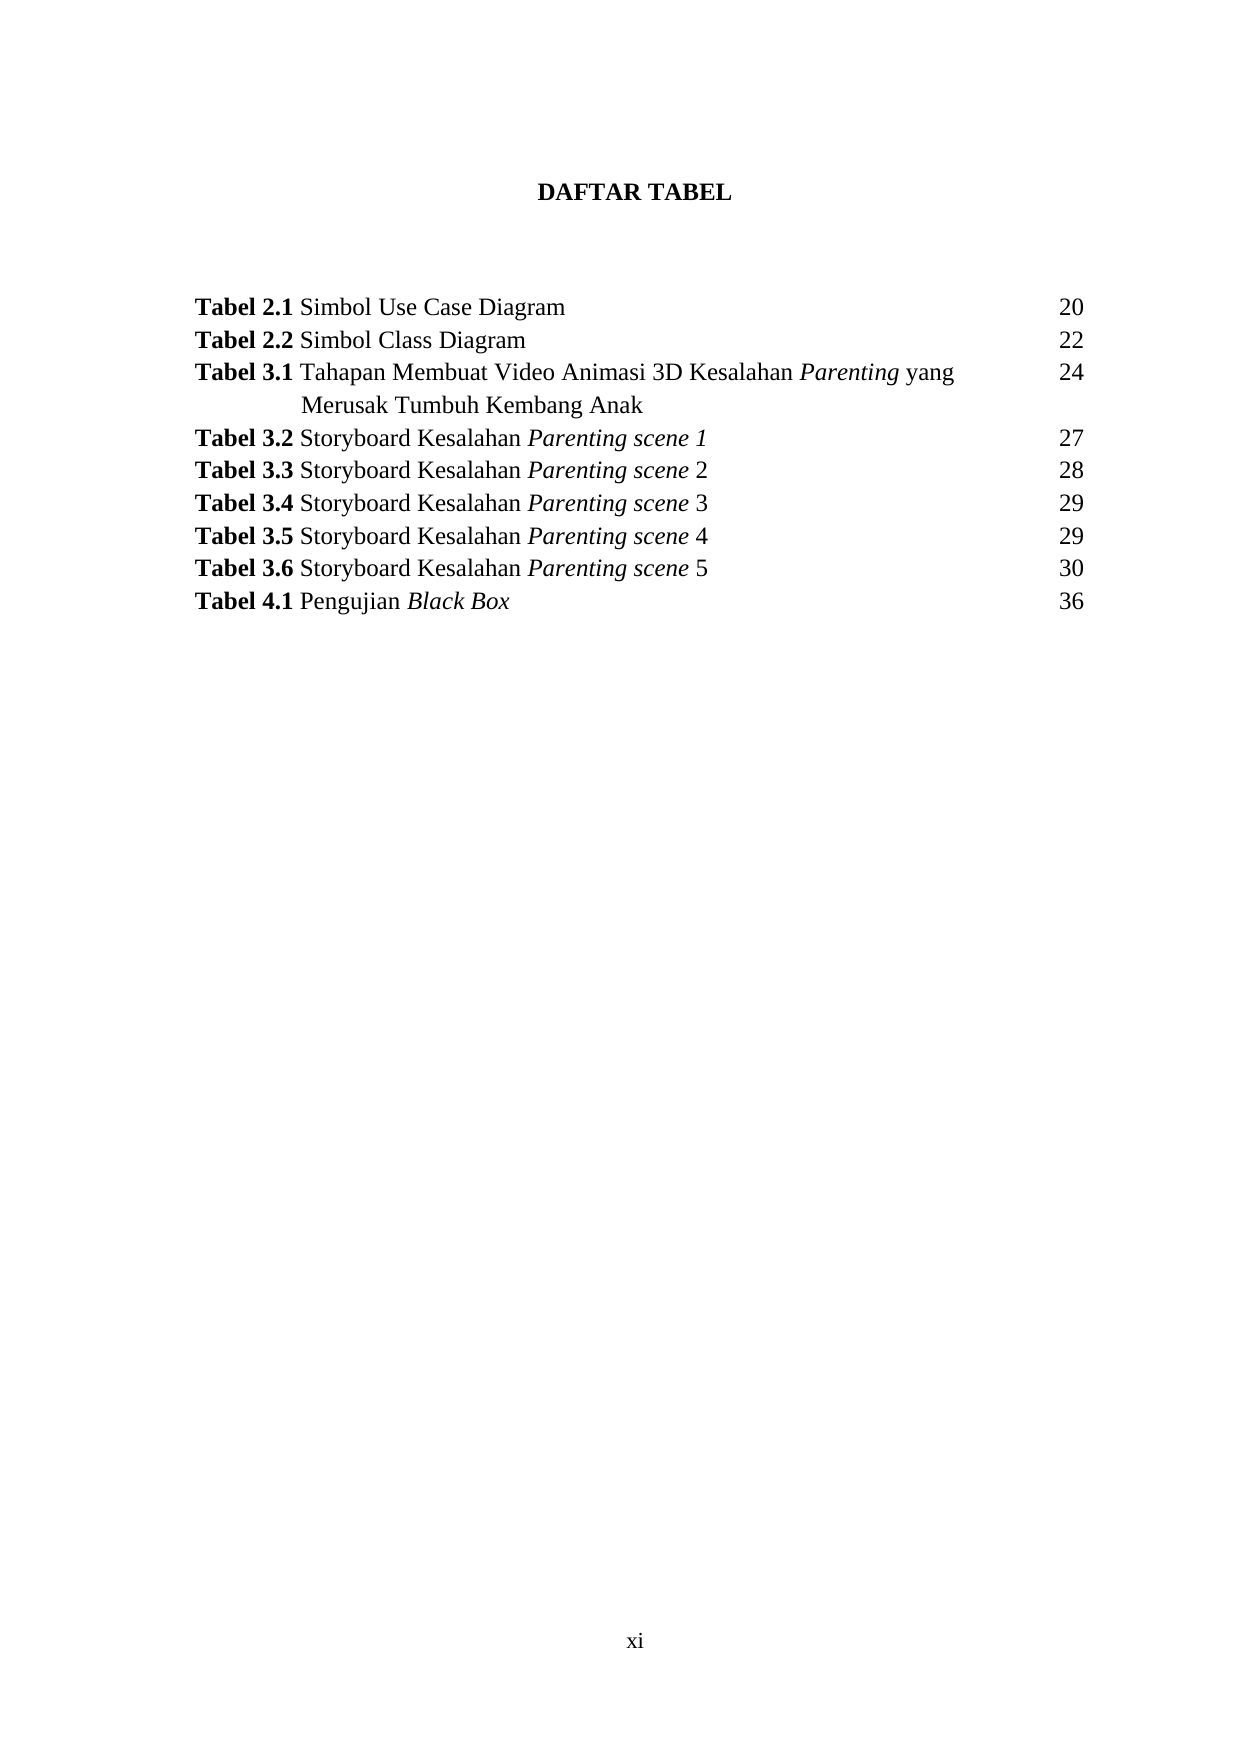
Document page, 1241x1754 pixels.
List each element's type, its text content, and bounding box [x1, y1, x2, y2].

table_cell Tabel 3.3 Storyboard Kesalahan Parenting scene 2 [189, 456, 989, 488]
table_cell Tabel 3.2 Storyboard Kesalahan Parenting scene 1 [189, 423, 989, 456]
table_cell 27 [989, 423, 1111, 456]
table_cell Tabel 3.5 Storyboard Kesalahan Parenting scene 4 [189, 521, 989, 553]
table_cell 28 [989, 456, 1111, 488]
table_cell Tabel 3.1 Tahapan Membuat Video Animasi 3D Kesalahan Parenting yang Merusak Tumbuh Kembang Anak [189, 358, 989, 423]
table_cell 22 [989, 325, 1111, 357]
table_cell Tabel 3.4 Storyboard Kesalahan Parenting scene 3 [189, 488, 989, 521]
table_cell 36 [989, 586, 1111, 619]
table_cell 30 [989, 554, 1111, 586]
table_cell Tabel 2.2 Simbol Class Diagram [189, 325, 989, 357]
table_header 20 [989, 292, 1111, 325]
text DAFTAR TABEL [177, 177, 1092, 206]
table_cell 24 [989, 358, 1111, 423]
table_cell 29 [989, 488, 1111, 521]
table_cell 29 [989, 521, 1111, 553]
table_header Tabel 2.1 Simbol Use Case Diagram [189, 292, 989, 325]
table_cell Tabel 4.1 Pengujian Black Box [189, 586, 989, 619]
table_cell Tabel 3.6 Storyboard Kesalahan Parenting scene 5 [189, 554, 989, 586]
